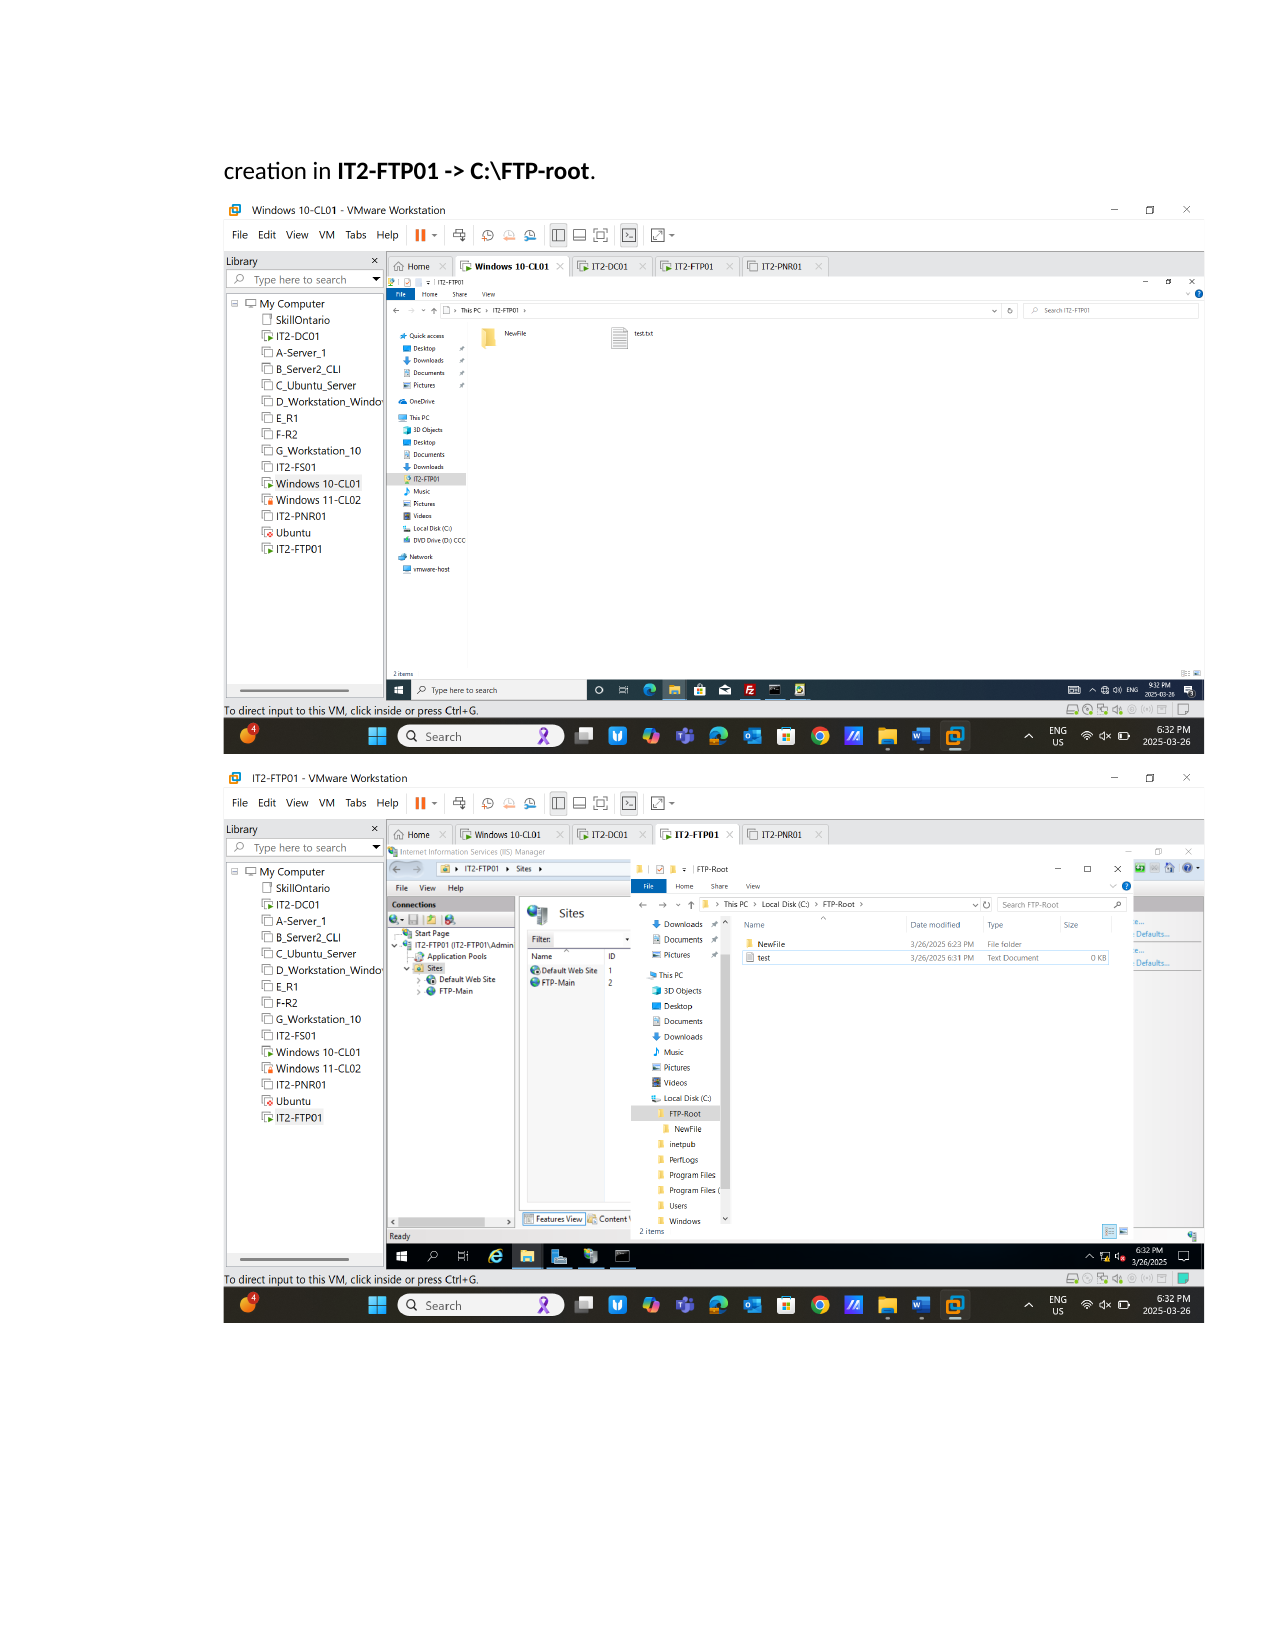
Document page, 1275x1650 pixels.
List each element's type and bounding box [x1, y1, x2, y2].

picture [223, 770, 1205, 1323]
picture [223, 202, 1205, 754]
list [186, 155, 839, 1323]
